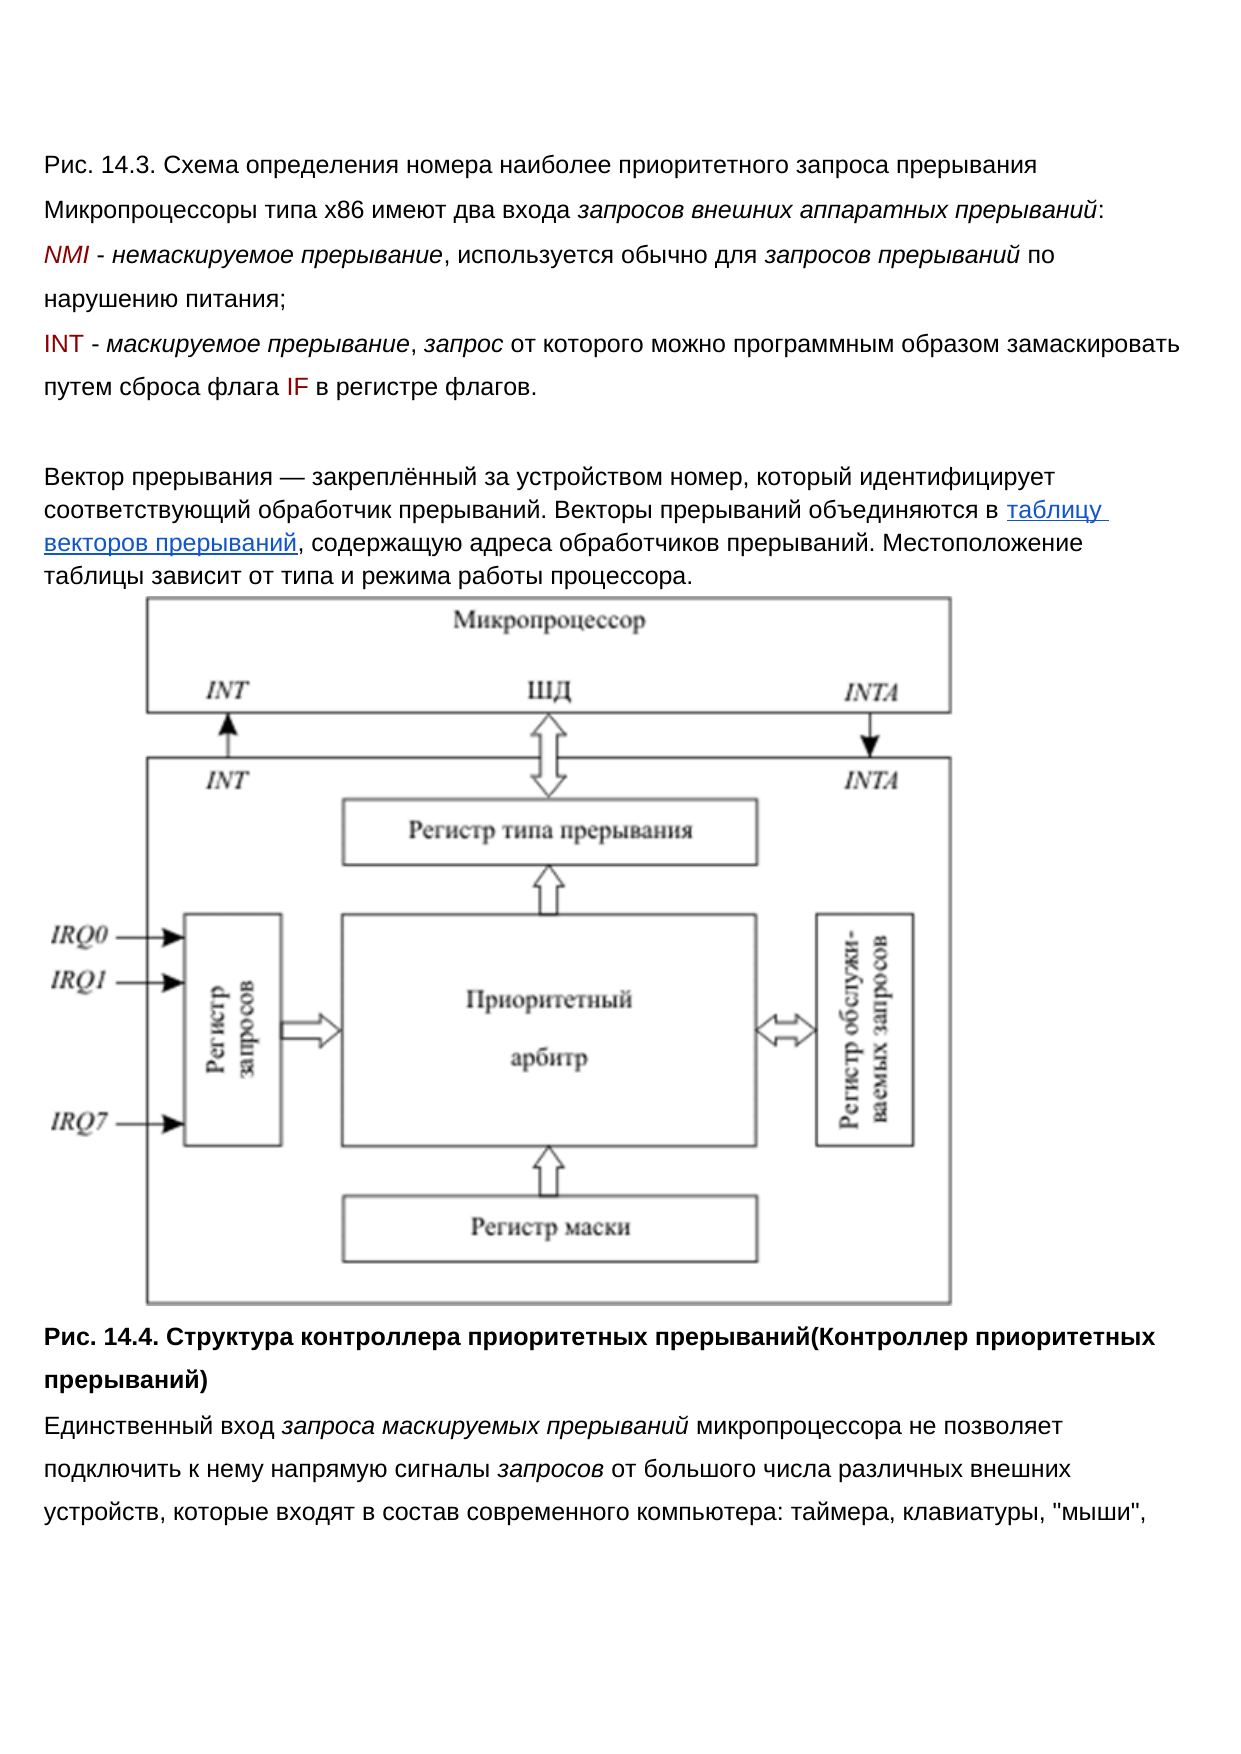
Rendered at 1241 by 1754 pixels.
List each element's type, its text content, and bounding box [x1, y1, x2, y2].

text NMI - немаскируемое прерывание, используется обычно для запросов прерываний по нарушению питания; [44, 240, 1181, 312]
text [44, 1411, 1181, 1526]
text Микропроцессоры типа х86 имеют два входа запросов внешних аппаратных прерываний: [44, 195, 1181, 224]
text Вектор прерывания — закреплённый за устройством номер, который идентифицирует соответствующий обработчик прерываний. Векторы прерываний объединяются в таблицу векторов прерываний, содержащую адреса обработчиков прерываний. Местоположение таблицы зависит от типа и режима работы процессора. [44, 462, 1181, 590]
text Рис. 14.4. Структура контроллера приоритетных прерываний(Контроллер приоритетных прерываний) [44, 1322, 1181, 1394]
text Рис. 14.3. Схема определения номера наиболее приоритетного запроса прерывания [44, 150, 1181, 179]
picture [50, 596, 953, 1306]
text INT - маскируемое прерывание, запрос от которого можно программным образом замаскировать путем сброса флага IF в регистре флагов. [44, 329, 1181, 401]
